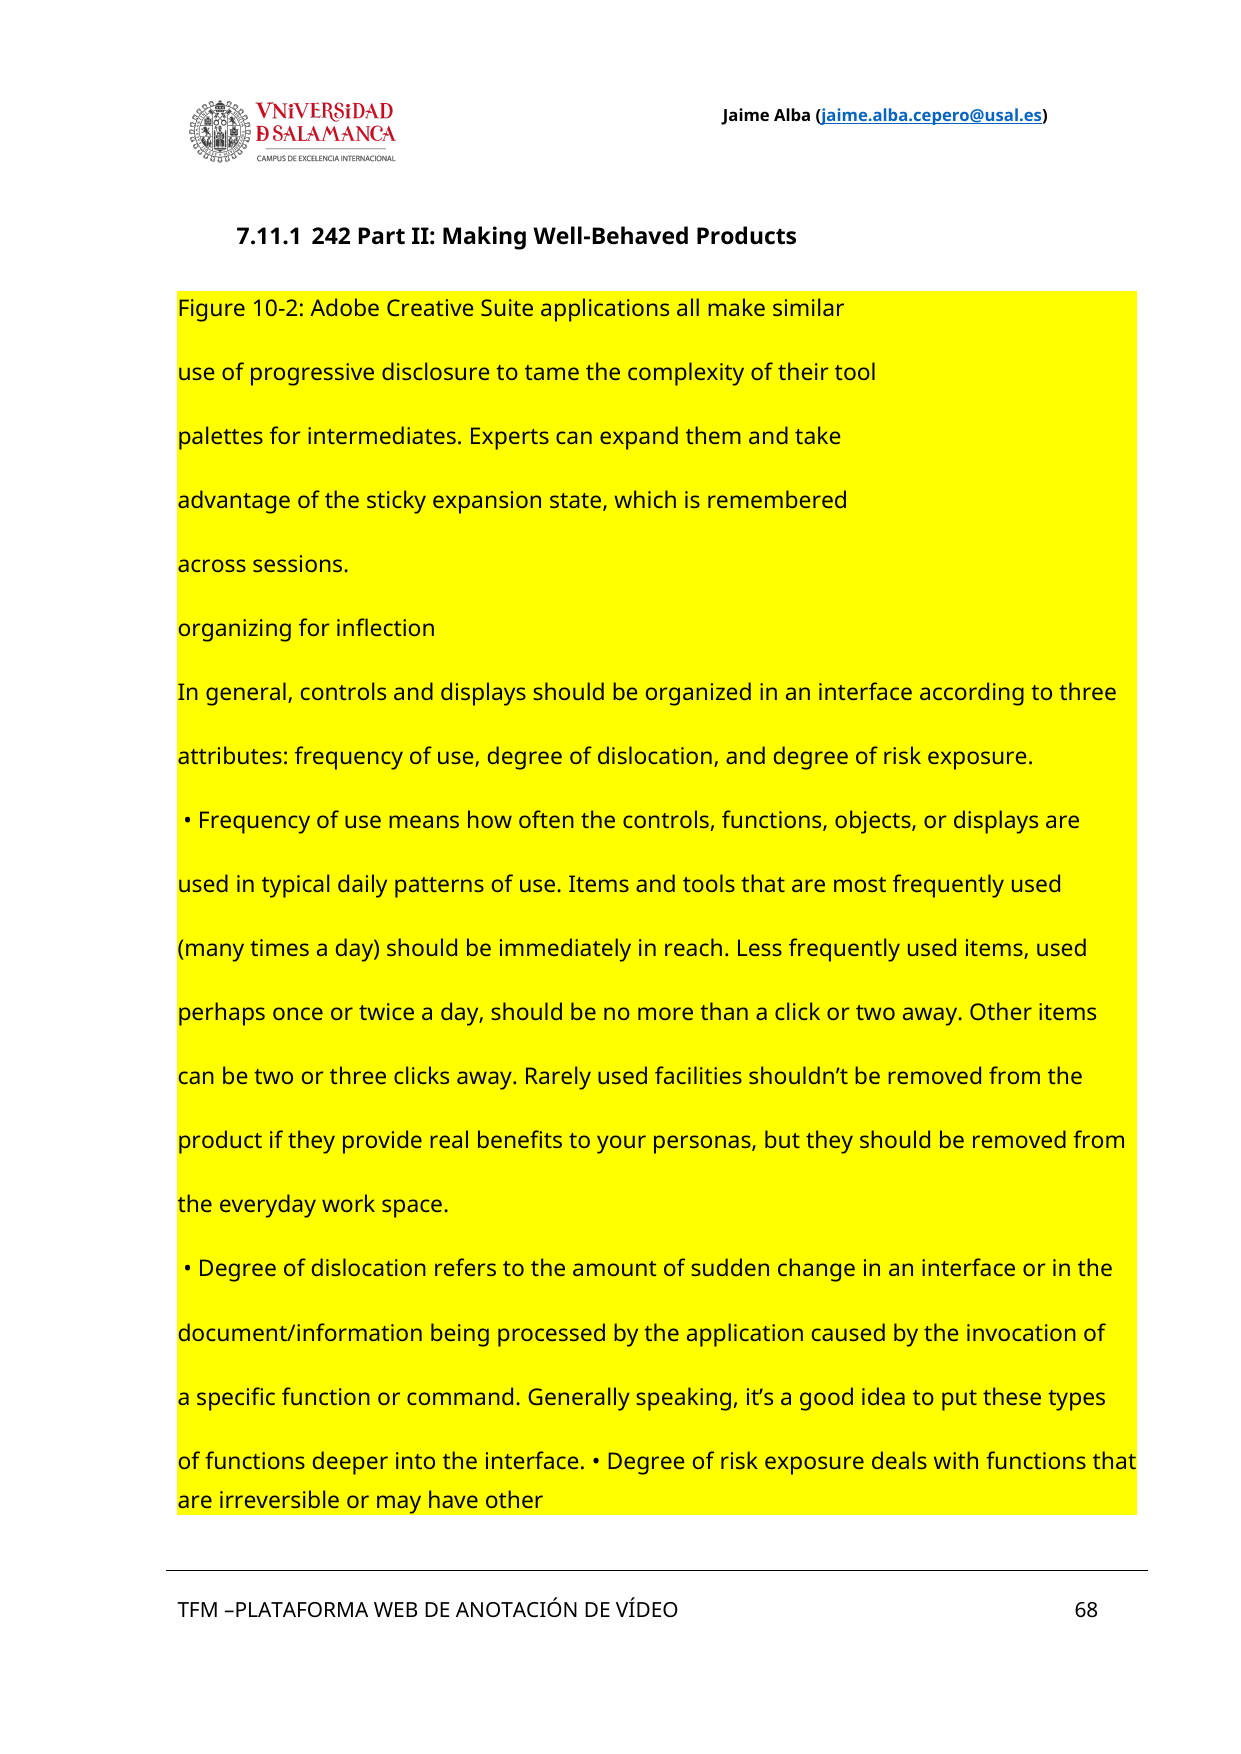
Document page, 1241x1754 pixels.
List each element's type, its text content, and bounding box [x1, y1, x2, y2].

subtitle 242 Part II: Making Well-Behaved Products [236, 219, 1137, 251]
text across sessions. [177, 548, 1137, 579]
picture [188, 99, 397, 163]
text • Degree of dislocation refers to the amount of sudden change in an interface or in the [177, 1252, 1137, 1284]
text of functions deeper into the interface. • Degree of risk exposure deals with functions that are irreversible or may have other [177, 1444, 1137, 1515]
text can be two or three clicks away. Rarely used facilities shouldn’t be removed from the [177, 1060, 1137, 1091]
text Figure 10-2: Adobe Creative Suite applications all make similar [177, 291, 1137, 323]
text product if they provide real benefits to your personas, but they should be removed from [177, 1124, 1137, 1156]
text advantage of the sticky expansion state, which is remembered [177, 484, 1137, 515]
text organizing for inflection [177, 612, 1137, 643]
text palettes for intermediates. Experts can expand them and take [177, 419, 1137, 451]
text a specific function or command. Generally speaking, it’s a good idea to put these types [177, 1381, 1137, 1412]
text use of progressive disclosure to tame the complexity of their tool [177, 356, 1137, 387]
text (many times a day) should be immediately in reach. Less frequently used items, used [177, 932, 1137, 963]
text the everyday work space. [177, 1188, 1137, 1219]
text • Frequency of use means how often the controls, functions, objects, or displays are [177, 804, 1137, 835]
text In general, controls and displays should be organized in an interface according to three [177, 676, 1137, 707]
text document/information being processed by the application caused by the invocation of [177, 1316, 1137, 1348]
text used in typical daily patterns of use. Items and tools that are most frequently used [177, 868, 1137, 899]
text perhaps once or twice a day, should be no more than a click or two away. Other items [177, 996, 1137, 1027]
text attributes: frequency of use, degree of dislocation, and degree of risk exposure. [177, 740, 1137, 771]
